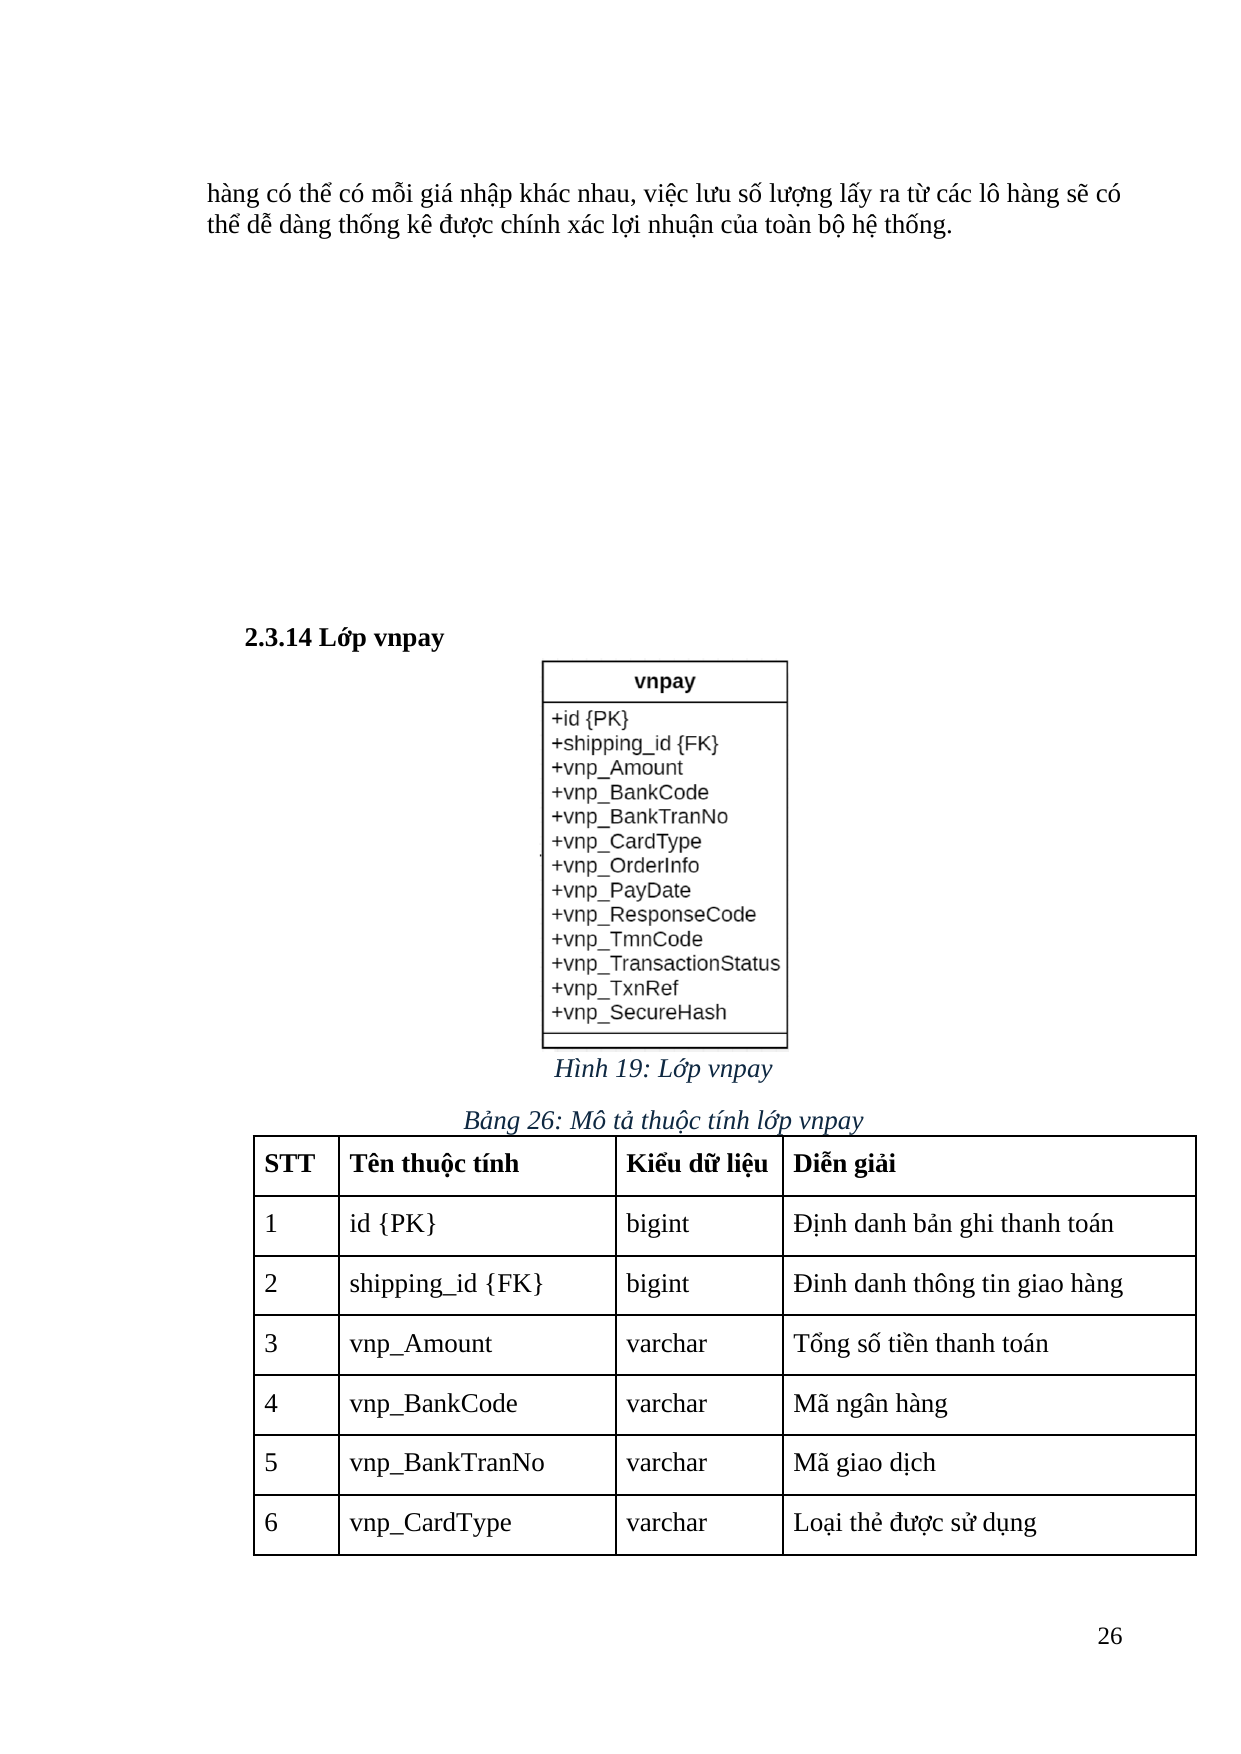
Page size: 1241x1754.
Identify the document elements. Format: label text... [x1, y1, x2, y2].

text 2.3.14 Lớp vnpay [207, 621, 1122, 652]
table_cell bigint [617, 1197, 782, 1254]
table_cell 2 [255, 1257, 338, 1314]
picture [539, 658, 789, 1052]
table_cell 1 [255, 1197, 338, 1254]
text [207, 177, 1122, 239]
table_cell Đinh danh thông tin giao hàng [784, 1257, 1195, 1314]
table_cell vnp_BankCode [340, 1376, 615, 1434]
table_cell id {PK} [340, 1197, 615, 1254]
table_cell Mã ngân hàng [784, 1376, 1195, 1434]
table_cell vnp_CardType [340, 1496, 615, 1553]
table_cell varchar [617, 1496, 782, 1553]
table_cell 6 [255, 1496, 338, 1553]
table_cell 4 [255, 1376, 338, 1434]
table_header Diễn giải [784, 1137, 1195, 1195]
table_cell vnp_BankTranNo [340, 1436, 615, 1494]
table_cell Loại thẻ được sử dụng [784, 1496, 1195, 1553]
table_header Tên thuộc tính [340, 1137, 615, 1195]
table_cell bigint [617, 1257, 782, 1314]
table_cell 3 [255, 1316, 338, 1374]
table_cell Định danh bản ghi thanh toán [784, 1197, 1195, 1254]
table_header STT [255, 1137, 338, 1195]
table_cell shipping_id {FK} [340, 1257, 615, 1314]
table_cell 5 [255, 1436, 338, 1494]
table_header Kiểu dữ liệu [617, 1137, 782, 1195]
table_cell varchar [617, 1436, 782, 1494]
table_cell Mã giao dịch [784, 1436, 1195, 1494]
table_cell vnp_Amount [340, 1316, 615, 1374]
table_cell varchar [617, 1316, 782, 1374]
table_cell Tổng số tiền thanh toán [784, 1316, 1195, 1374]
table_cell varchar [617, 1376, 782, 1434]
